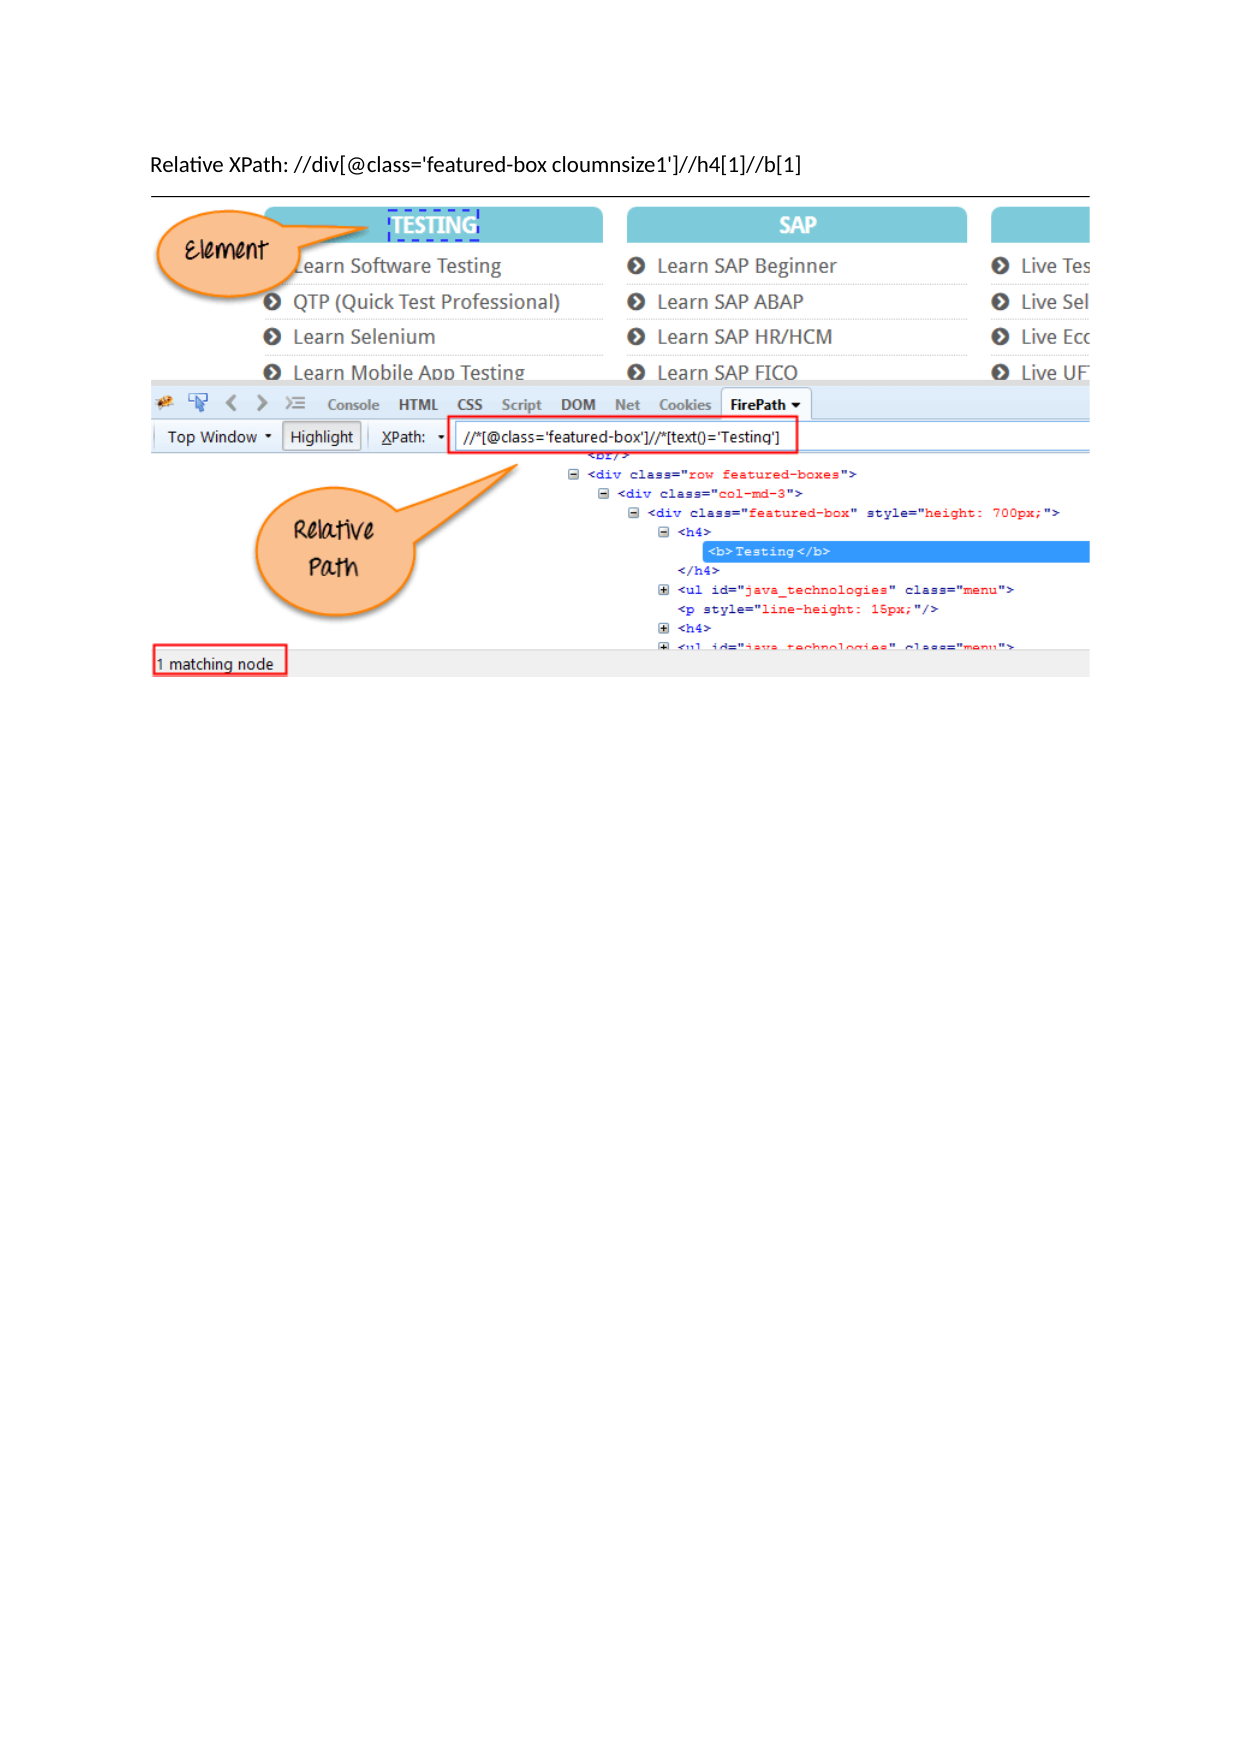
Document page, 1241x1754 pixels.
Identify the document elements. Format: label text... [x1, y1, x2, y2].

picture [150, 196, 1091, 677]
text Relative XPath: //div[@class='featured-box cloumnsize1']//h4[1]//b[1] [150, 150, 1090, 178]
